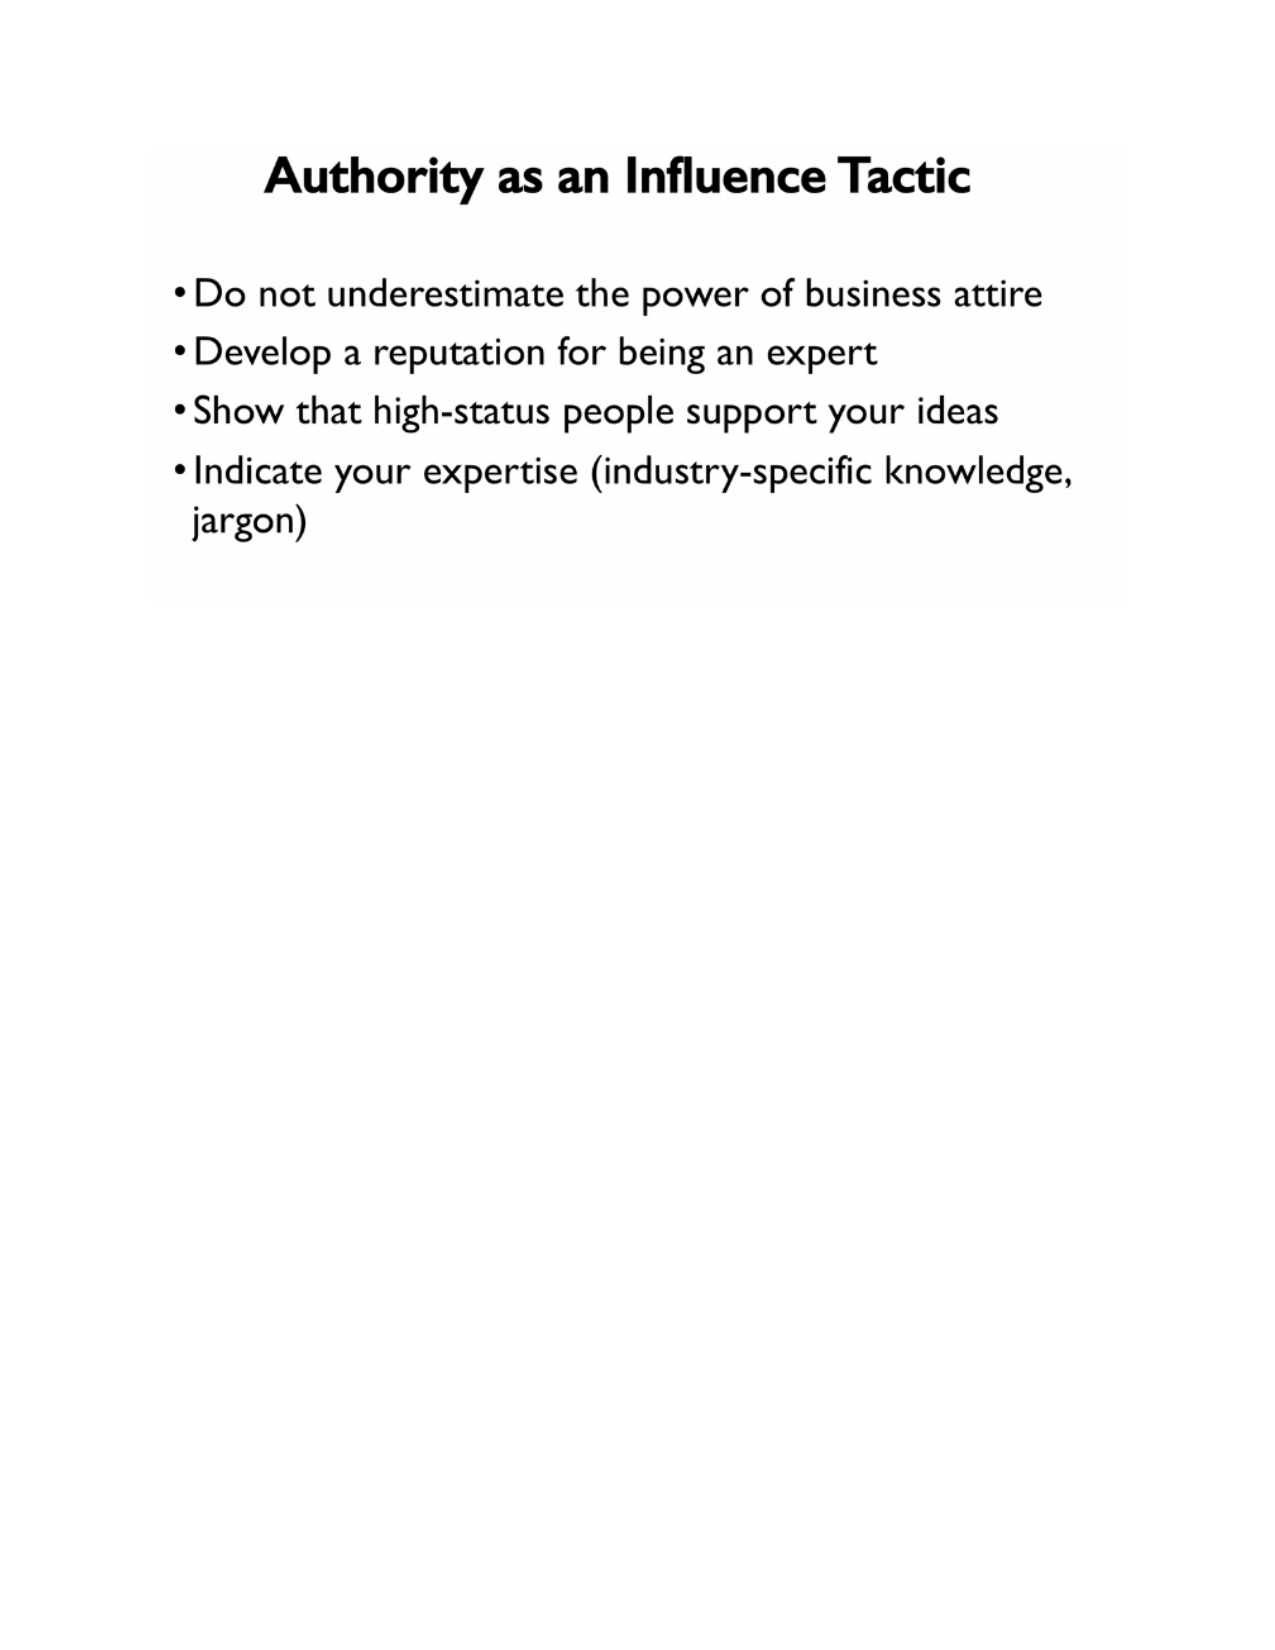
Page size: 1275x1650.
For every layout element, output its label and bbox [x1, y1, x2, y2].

picture [150, 150, 1125, 602]
